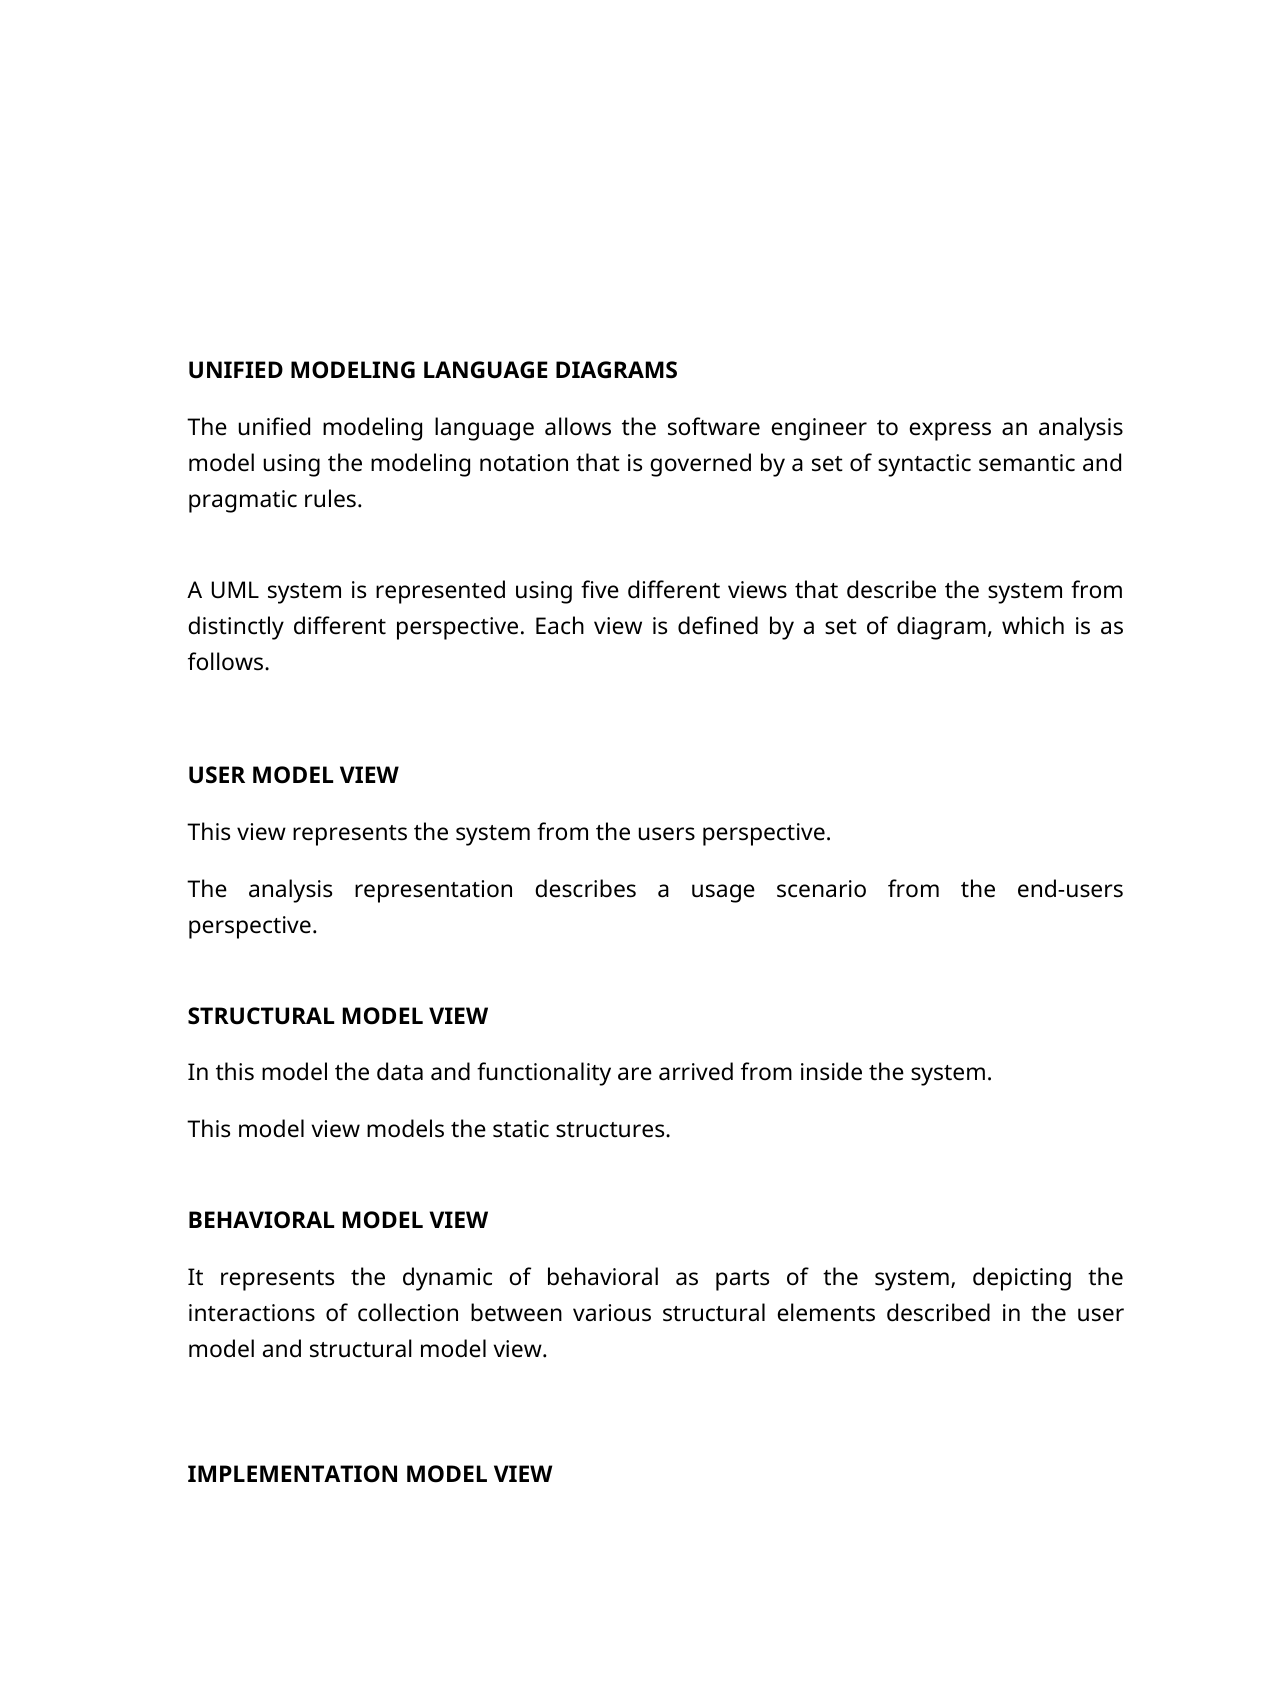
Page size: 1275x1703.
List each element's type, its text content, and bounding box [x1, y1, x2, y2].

text UNIFIED MODELING LANGUAGE DIAGRAMS [187, 354, 1125, 386]
text IMPLEMENTATION MODEL VIEW [187, 1457, 1125, 1489]
text It represents the dynamic of behavioral as parts of the system, depicting the interactions of collection between various structural elements described in the user model and structural model view. [187, 1261, 1125, 1364]
text STRUCTURAL MODEL VIEW [187, 999, 1125, 1031]
text USER MODEL VIEW [187, 759, 1125, 791]
text This view represents the system from the users perspective. [187, 816, 1125, 847]
text A UML system is represented using five different views that describe the system from distinctly different perspective. Each view is defined by a set of diagram, which is as follows. [187, 574, 1125, 677]
text The analysis representation describes a usage scenario from the end-users perspective. [187, 873, 1125, 940]
text In this model the data and functionality are arrived from inside the system. [187, 1056, 1125, 1088]
text The unified modeling language allows the software engineer to express an analysis model using the modeling notation that is governed by a set of syntactic semantic and pragmatic rules. [187, 411, 1125, 514]
text BEHAVIORAL MODEL VIEW [187, 1204, 1125, 1235]
text This model view models the static structures. [187, 1113, 1125, 1144]
